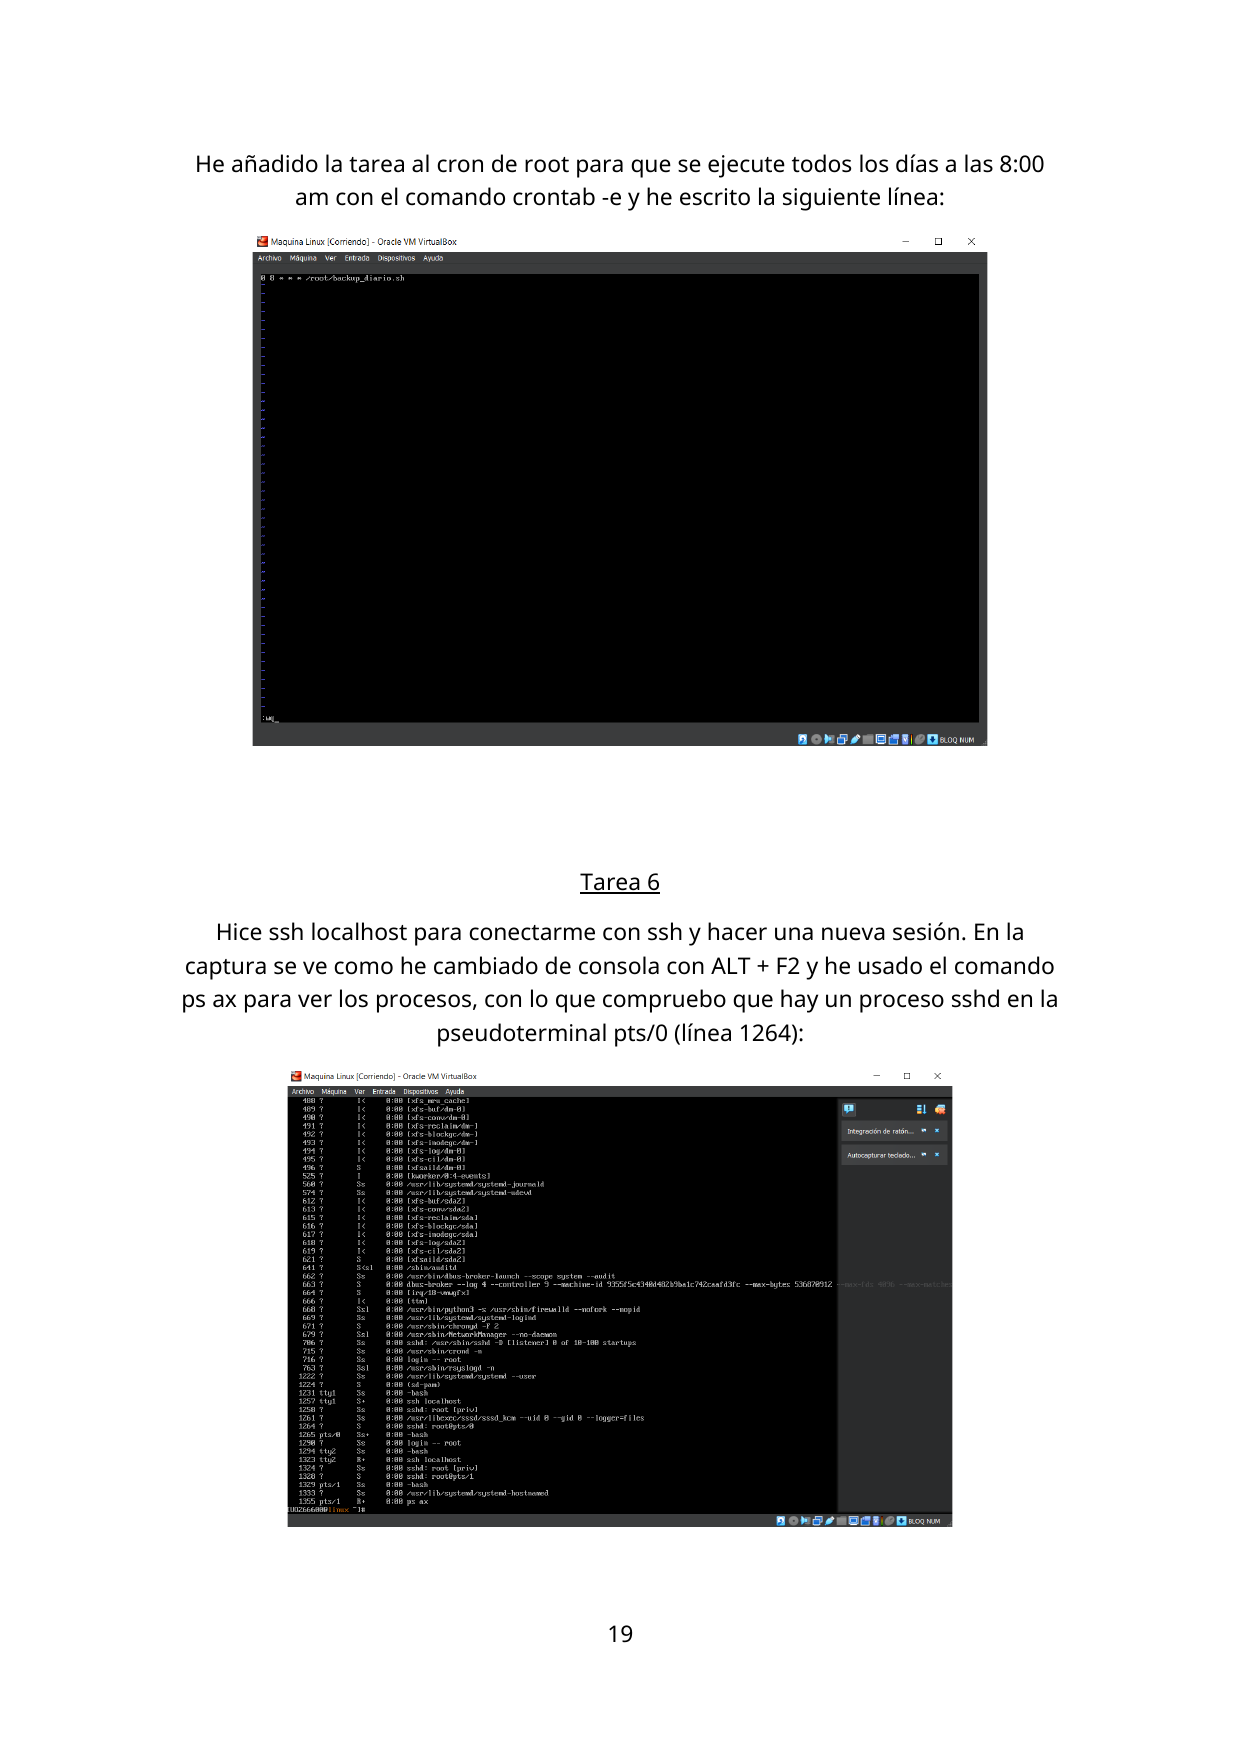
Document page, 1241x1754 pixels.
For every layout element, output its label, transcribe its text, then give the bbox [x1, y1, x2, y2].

picture [252, 231, 988, 746]
picture [287, 1067, 953, 1527]
text Hice ssh localhost para conectarme con ssh y hacer una nueva sesión. En la captura se ve como he cambiado de consola con ALT + F2 y he usado el comando ps ax para ver los procesos, con lo que compruebo que hay un proceso sshd en la pseudoterminal pts/0 (línea 1264): [177, 916, 1063, 1048]
text He añadido la tarea al cron de root para que se ejecute todos los días a las 8:00 am con el comando crontab -e y he escrito la siguiente línea: [177, 148, 1063, 213]
text Tarea 6 [177, 866, 1063, 897]
